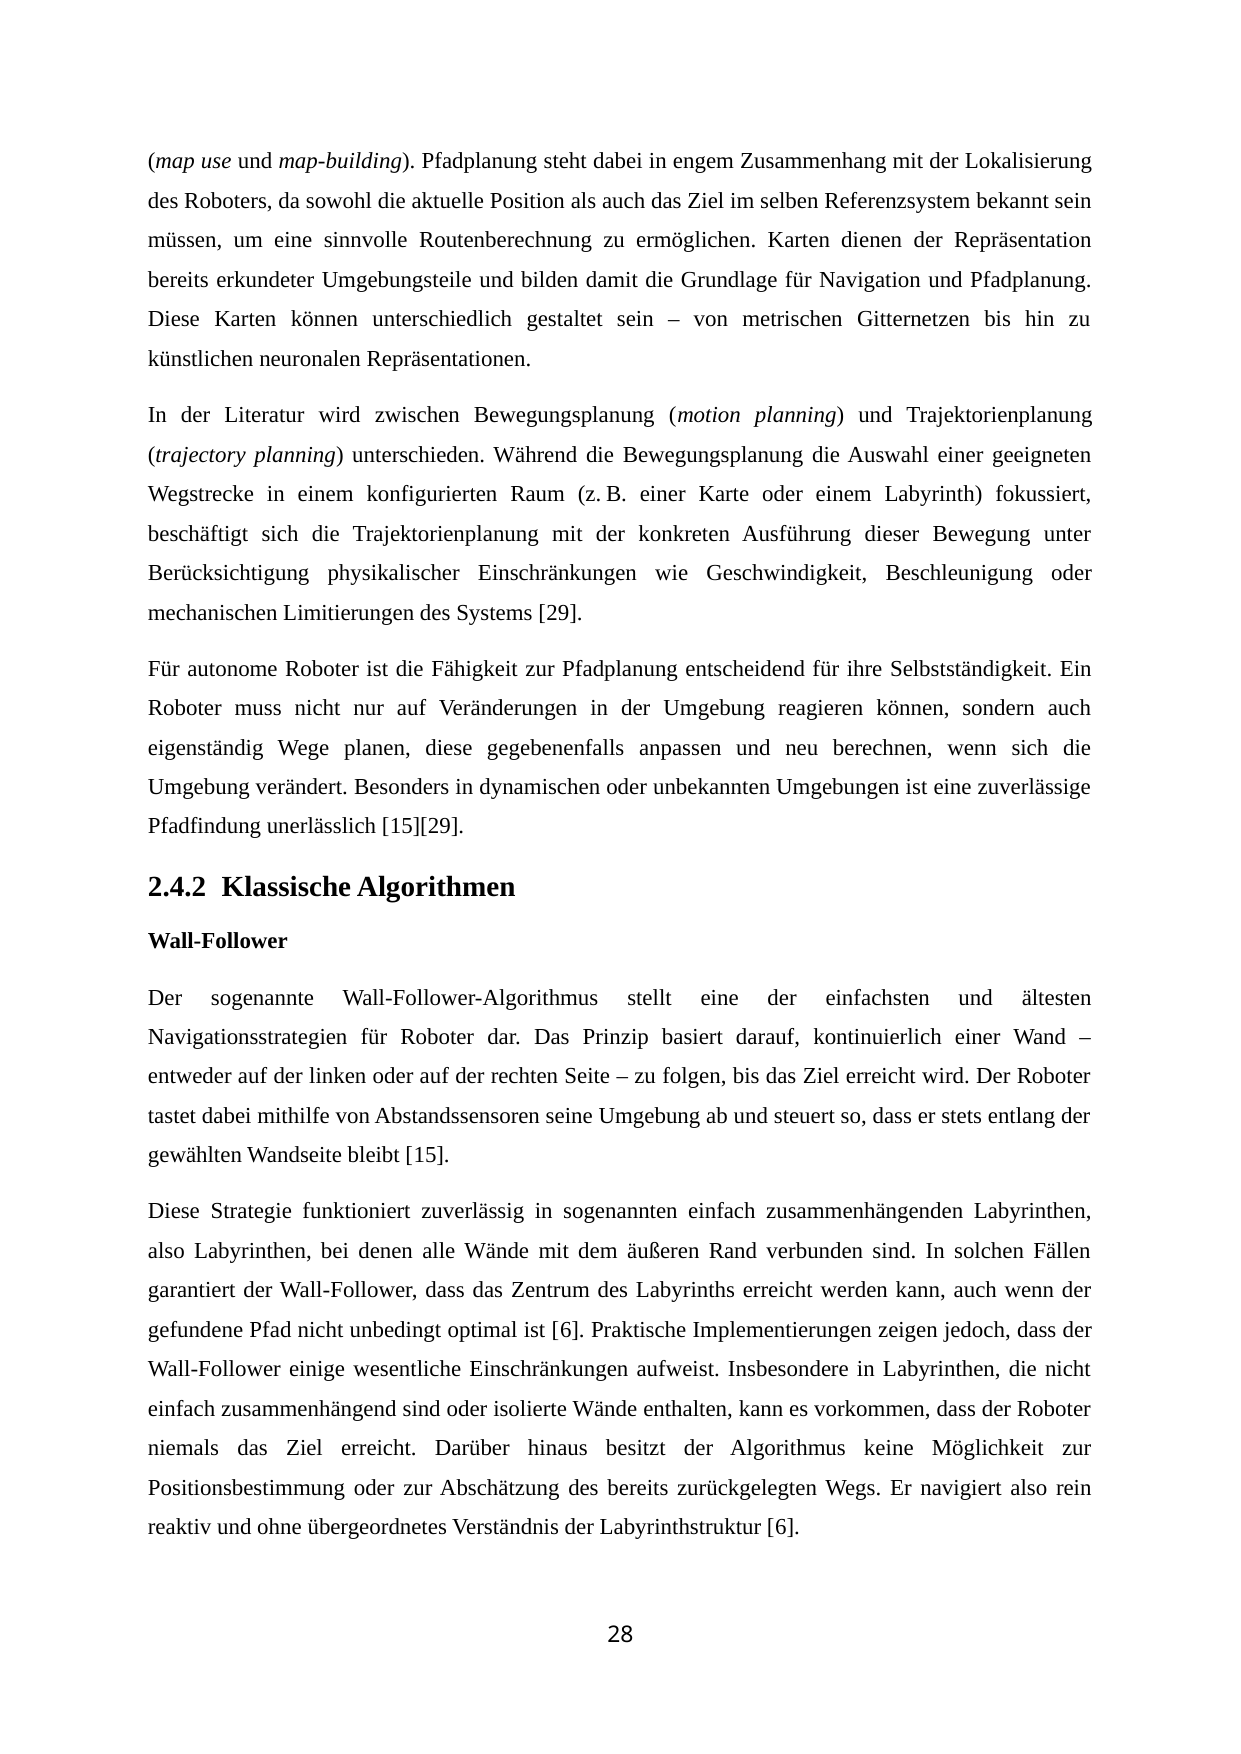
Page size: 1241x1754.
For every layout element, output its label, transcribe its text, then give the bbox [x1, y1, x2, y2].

text Wall-Follower [148, 927, 1093, 954]
subtitle 2.4.2 Klassische Algorithmen [148, 869, 1093, 902]
text Diese Strategie funktioniert zuverlässig in sogenannten einfach zusammenhängenden Labyrinthen, also Labyrinthen, bei denen alle Wände mit dem äußeren Rand verbunden sind. In solchen Fällen garantiert der Wall-Follower, dass das Zentrum des Labyrinths erreicht werden kann, auch wenn der gefundene Pfad nicht unbedingt optimal ist [6]. Praktische Implementierungen zeigen jedoch, dass der Wall-Follower einige wesentliche Einschränkungen aufweist. Insbesondere in Labyrinthen, die nicht einfach zusammenhängend sind oder isolierte Wände enthalten, kann es vorkommen, dass der Roboter niemals das Ziel erreicht. Darüber hinaus besitzt der Algorithmus keine Möglichkeit zur Positionsbestimmung oder zur Abschätzung des bereits zurückgelegten Wegs. Er navigiert also rein reaktiv und ohne übergeordnetes Verständnis der Labyrinthstruktur [6]. [148, 1198, 1093, 1540]
text Der sogenannte Wall-Follower-Algorithmus stellt eine der einfachsten und ältesten Navigationsstrategien für Roboter dar. Das Prinzip basiert darauf, kontinuierlich einer Wand – entweder auf der linken oder auf der rechten Seite – zu folgen, bis das Ziel erreicht wird. Der Roboter tastet dabei mithilfe von Abstandssensoren seine Umgebung ab und steuert so, dass er stets entlang der gewählten Wandseite bleibt [15]. [148, 983, 1093, 1168]
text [148, 148, 1093, 371]
text Für autonome Roboter ist die Fähigkeit zur Pfadplanung entscheidend für ihre Selbstständigkeit. Ein Roboter muss nicht nur auf Veränderungen in der Umgebung reagieren können, sondern auch eigenständig Wege planen, diese gegebenenfalls anpassen und neu berechnen, wenn sich die Umgebung verändert. Besonders in dynamischen oder unbekannten Umgebungen ist eine zuverlässige Pfadfindung unerlässlich [15][29]. [148, 655, 1093, 839]
text In der Literatur wird zwischen Bewegungsplanung (motion planning) und Trajektorienplanung (trajectory planning) unterschieden. Während die Bewegungsplanung die Auswahl einer geeigneten Wegstrecke in einem konfigurierten Raum (z. B. einer Karte oder einem Labyrinth) fokussiert, beschäftigt sich die Trajektorienplanung mit der konkreten Ausführung dieser Bewegung unter Berücksichtigung physikalischer Einschränkungen wie Geschwindigkeit, Beschleunigung oder mechanischen Limitierungen des Systems [29]. [148, 401, 1093, 625]
